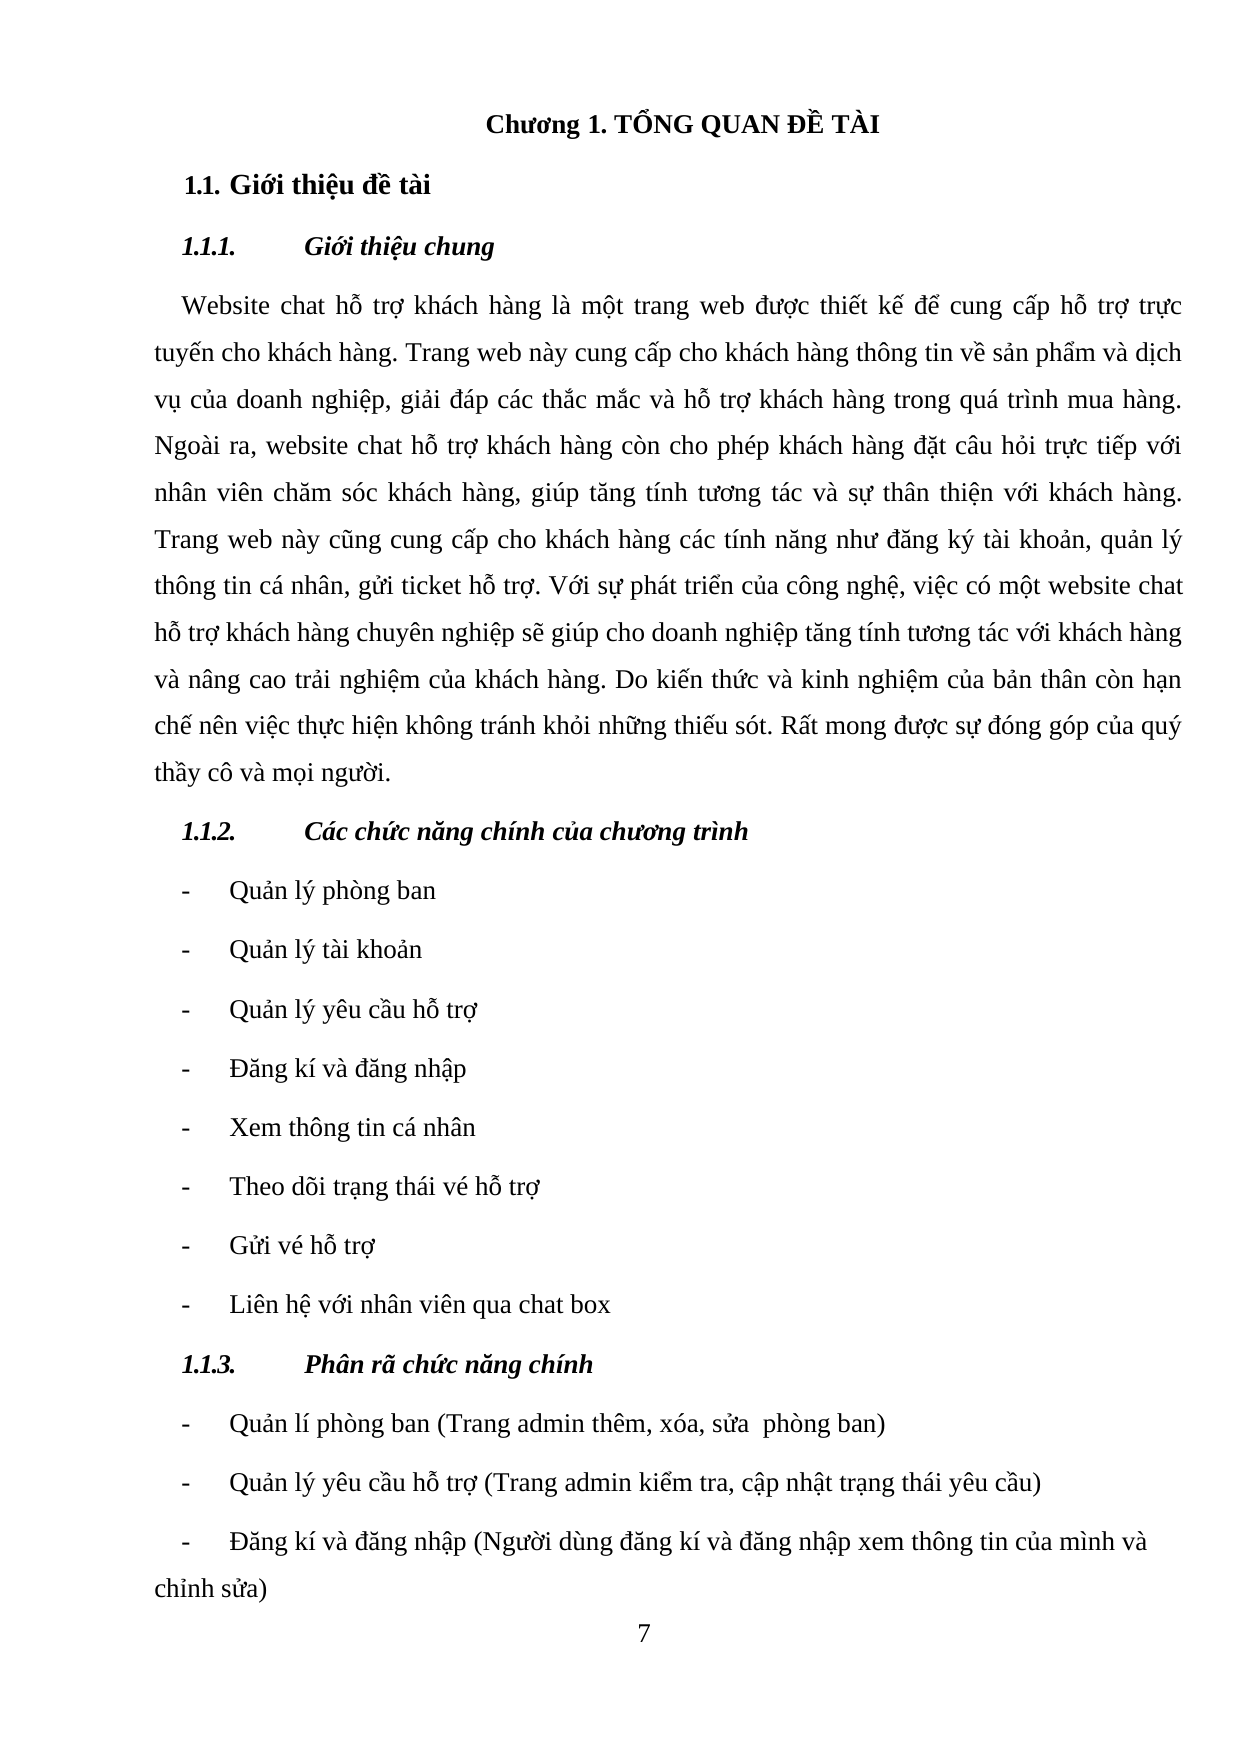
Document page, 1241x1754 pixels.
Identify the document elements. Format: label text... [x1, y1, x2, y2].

list Gửi vé hỗ trợ [154, 1229, 1184, 1261]
subtitle Chương 1. TỔNG QUAN ĐỀ TÀI [154, 108, 1184, 139]
text Website chat hỗ trợ khách hàng là một trang web được thiết kế để cung cấp hỗ trợ trực tuyến cho khách hàng. Trang web này cung cấp cho khách hàng thông tin về sản phẩm và dịch vụ của doanh nghiệp, giải đáp các thắc mắc và hỗ trợ khách hàng trong quá trình mua hàng. Ngoài ra, website chat hỗ trợ khách hàng còn cho phép khách hàng đặt câu hỏi trực tiếp với nhân viên chăm sóc khách hàng, giúp tăng tính tương tác và sự thân thiện với khách hàng. Trang web này cũng cung cấp cho khách hàng các tính năng như đăng ký tài khoản, quản lý thông tin cá nhân, gửi ticket hỗ trợ. Với sự phát triển của công nghệ, việc có một website chat hỗ trợ khách hàng chuyên nghiệp sẽ giúp cho doanh nghiệp tăng tính tương tác với khách hàng và nâng cao trải nghiệm của khách hàng. Do kiến thức và kinh nghiệm của bản thân còn hạn chế nên việc thực hiện không tránh khỏi những thiếu sót. Rất mong được sự đóng góp của quý thầy cô và mọi người. [154, 289, 1184, 787]
list Quản lý phòng ban [154, 874, 1184, 906]
list Quản lí phòng ban (Trang admin thêm, xóa, sửa phòng ban) [154, 1407, 1184, 1438]
list Liên hệ với nhân viên qua chat box [154, 1289, 1184, 1320]
list Theo dõi trạng thái vé hỗ trợ [154, 1170, 1184, 1201]
subtitle Phân rã chức năng chính [154, 1348, 1184, 1379]
subtitle Giới thiệu đề tài [154, 167, 1184, 201]
list Quản lý yêu cầu hỗ trợ (Trang admin kiểm tra, cập nhật trạng thái yêu cầu) [154, 1466, 1184, 1497]
list Đăng kí và đăng nhập [154, 1052, 1184, 1083]
subtitle Giới thiệu chung [154, 230, 1184, 261]
list Quản lý yêu cầu hỗ trợ [154, 993, 1184, 1024]
list Xem thông tin cá nhân [154, 1111, 1184, 1142]
list Đăng kí và đăng nhập (Người dùng đăng kí và đăng nhập xem thông tin của mình và chỉnh sửa) [154, 1525, 1184, 1603]
list Quản lý tài khoản [154, 934, 1184, 965]
subtitle Các chức năng chính của chương trình [154, 815, 1184, 846]
